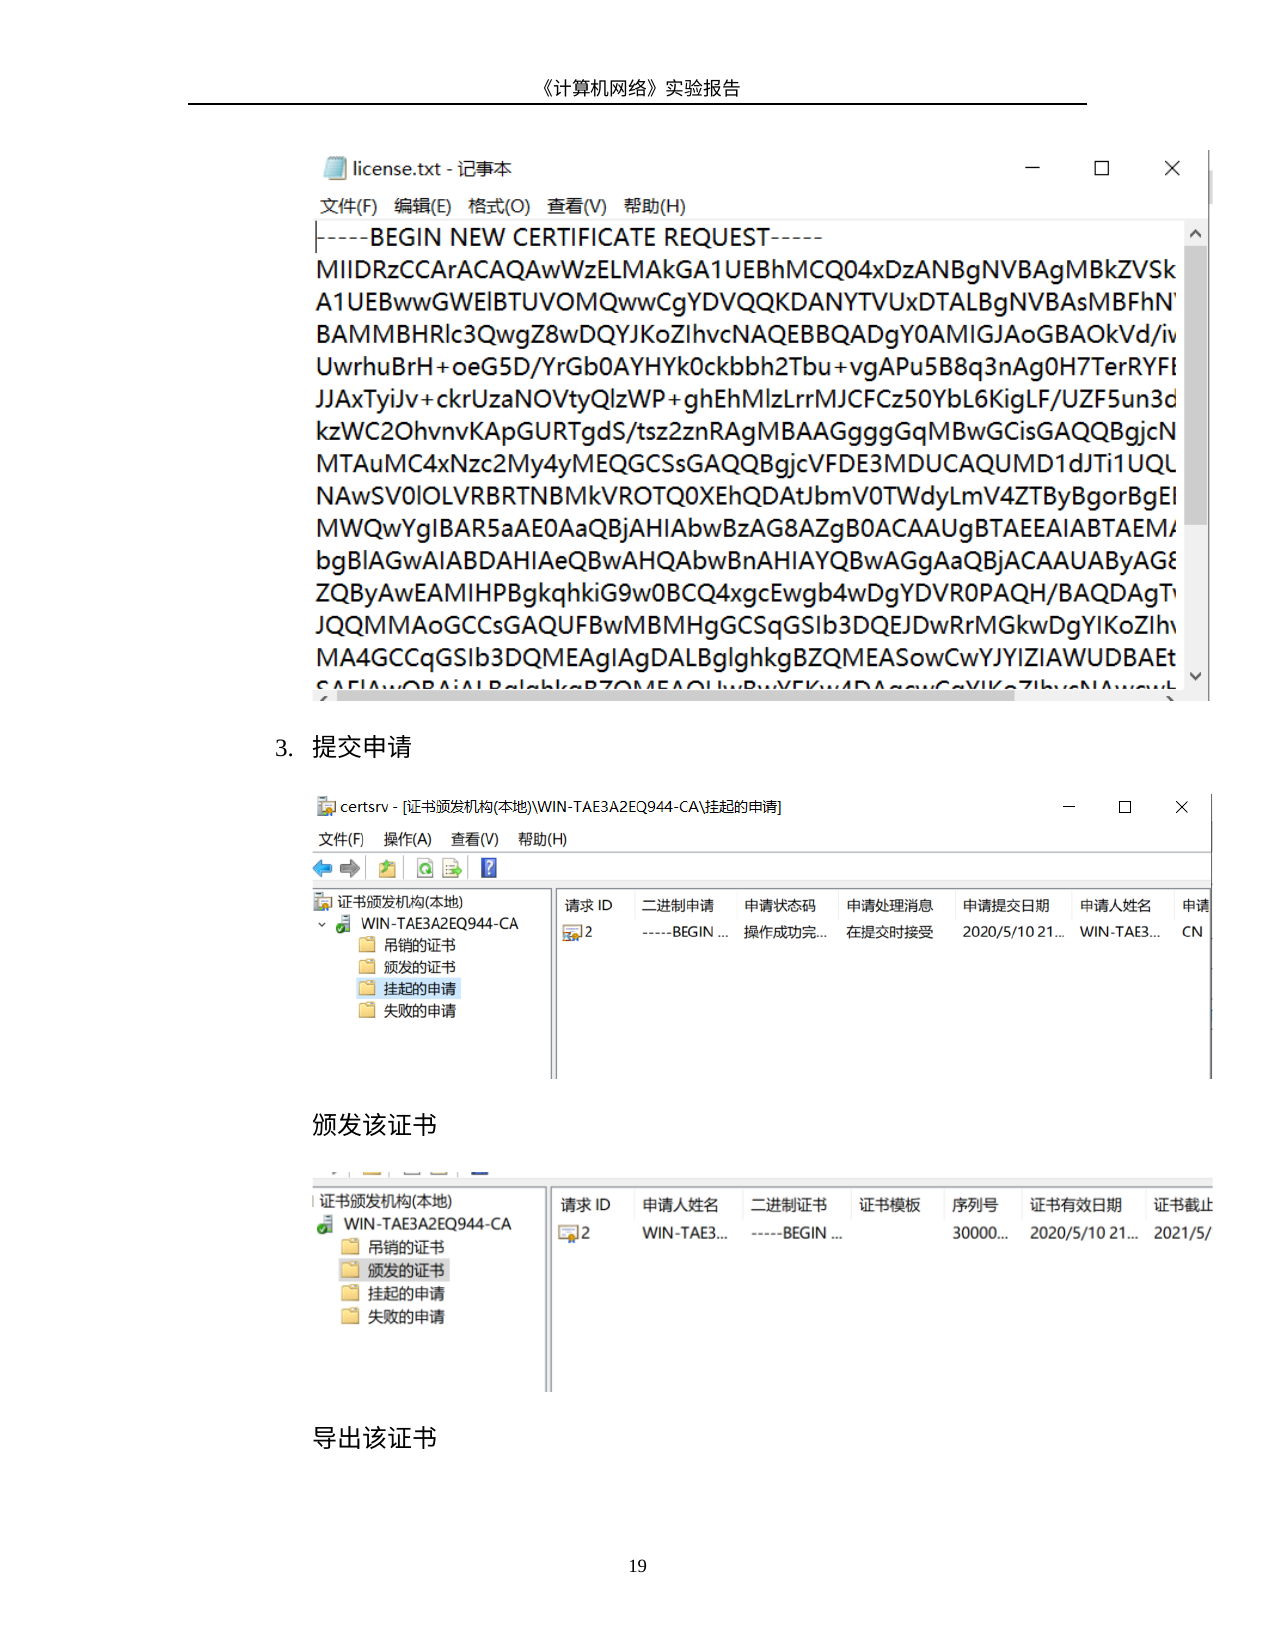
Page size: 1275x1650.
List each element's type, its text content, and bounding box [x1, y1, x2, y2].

list 颁发该证书 [312, 1105, 1087, 1141]
picture [312, 150, 1213, 701]
picture [312, 794, 1213, 1079]
list 提交申请 [275, 727, 1087, 763]
list 导出该证书 [312, 1418, 1087, 1454]
picture [312, 1172, 1213, 1392]
